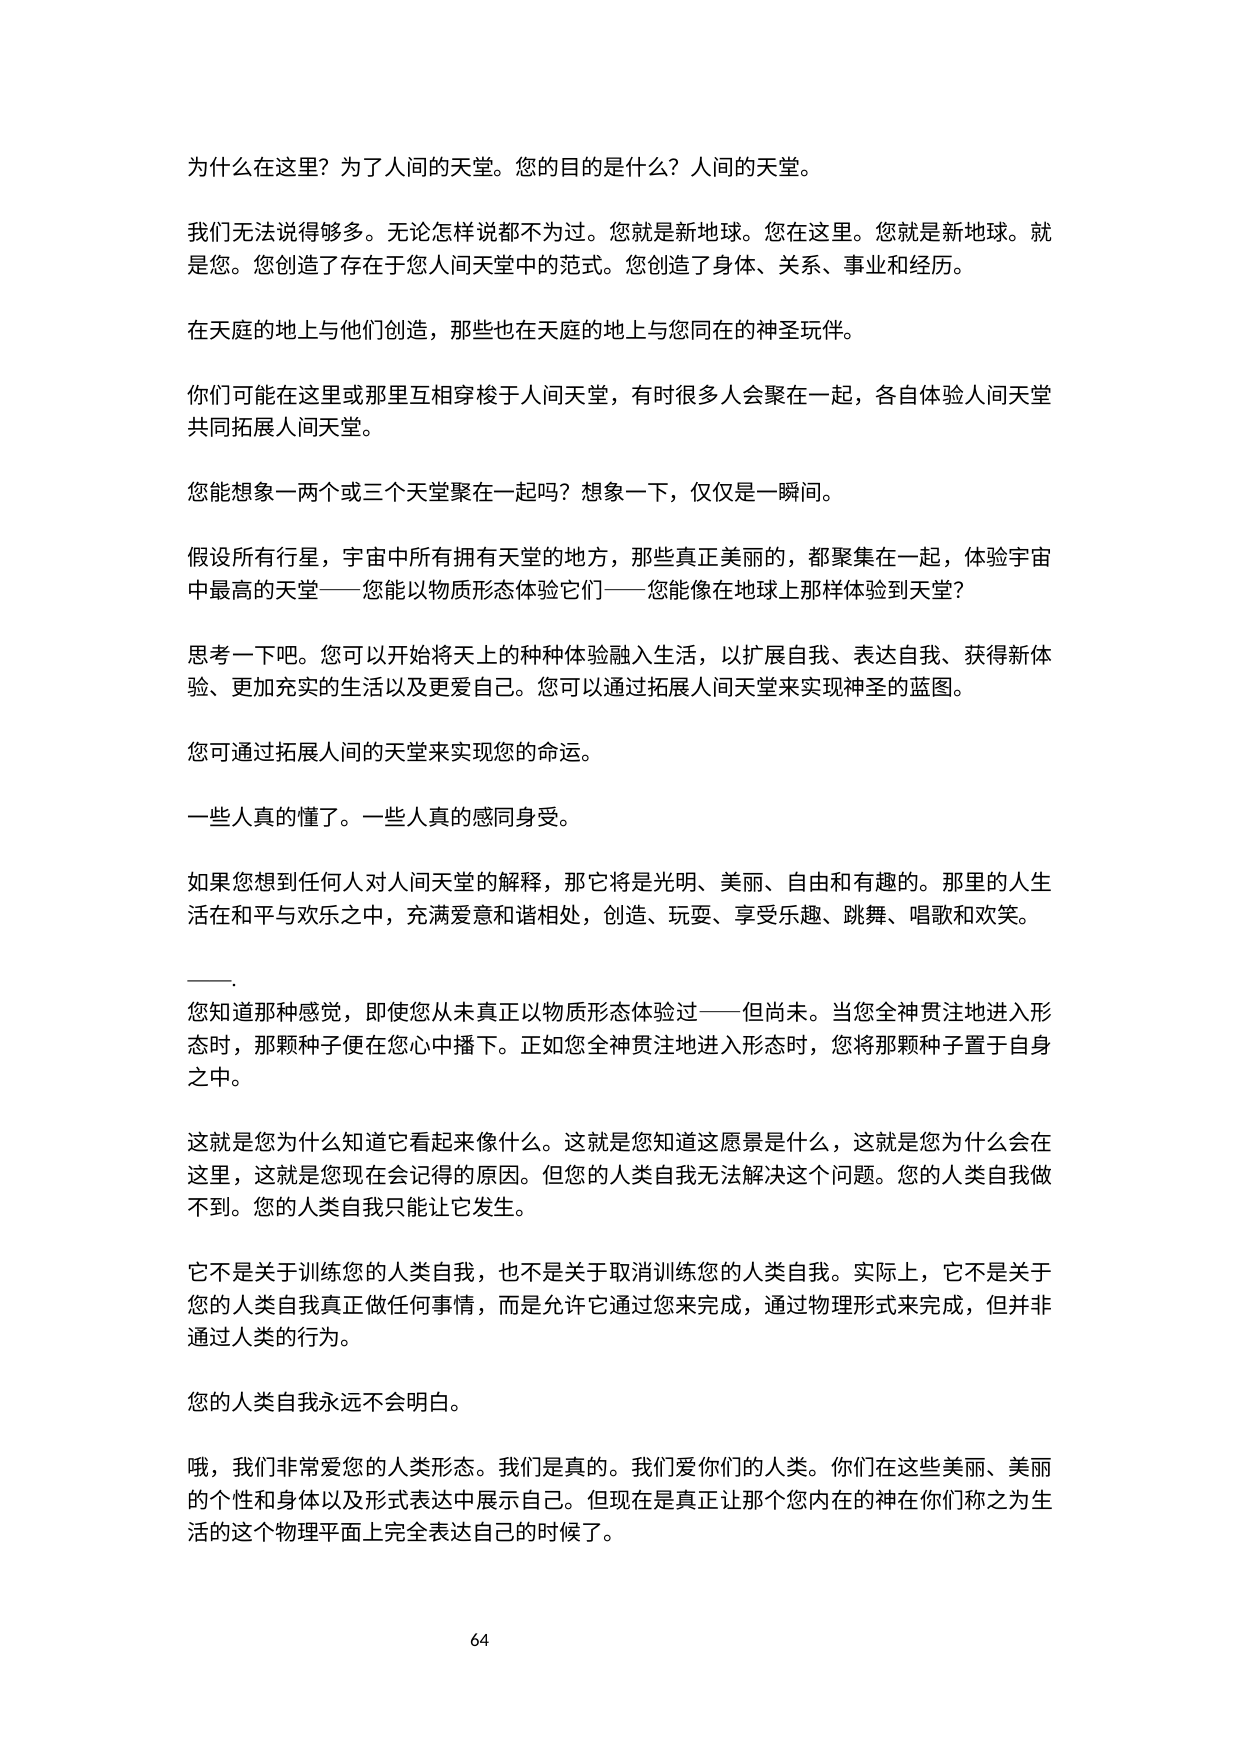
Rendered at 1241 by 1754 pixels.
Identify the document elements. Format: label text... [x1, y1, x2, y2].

text 思考一下吧。您可以开始将天上的种种体验融入生活，以扩展自我、表达自我、获得新体验、更加充实的生活以及更爱自己。您可以通过拓展人间天堂来实现神圣的蓝图。 [187, 637, 1053, 702]
text 这就是您为什么知道它看起来像什么。这就是您知道这愿景是什么，这就是您为什么会在这里，这就是您现在会记得的原因。但您的人类自我无法解决这个问题。您的人类自我做不到。您的人类自我只能让它发生。 [187, 1125, 1053, 1222]
text 您的人类自我永远不会明白。 [187, 1385, 1053, 1417]
text 它不是关于训练您的人类自我，也不是关于取消训练您的人类自我。实际上，它不是关于您的人类自我真正做任何事情，而是允许它通过您来完成，通过物理形式来完成，但并非通过人类的行为。 [187, 1255, 1053, 1352]
text 假设所有行星，宇宙中所有拥有天堂的地方，那些真正美丽的，都聚集在一起，体验宇宙中最高的天堂——您能以物质形态体验它们——您能像在地球上那样体验到天堂？ [187, 540, 1053, 605]
text ——. [187, 962, 1053, 995]
text 您能想象一两个或三个天堂聚在一起吗？想象一下，仅仅是一瞬间。 [187, 475, 1053, 507]
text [187, 150, 1053, 182]
text 一些人真的懂了。一些人真的感同身受。 [187, 800, 1053, 832]
text 您可通过拓展人间的天堂来实现您的命运。 [187, 735, 1053, 767]
text 您知道那种感觉，即使您从未真正以物质形态体验过——但尚未。当您全神贯注地进入形态时，那颗种子便在您心中播下。正如您全神贯注地进入形态时，您将那颗种子置于自身之中。 [187, 995, 1053, 1092]
text 哦，我们非常爱您的人类形态。我们是真的。我们爱你们的人类。你们在这些美丽、美丽的个性和身体以及形式表达中展示自己。但现在是真正让那个您内在的神在你们称之为生活的这个物理平面上完全表达自己的时候了。 [187, 1450, 1053, 1547]
text 我们无法说得够多。无论怎样说都不为过。您就是新地球。您在这里。您就是新地球。就是您。您创造了存在于您人间天堂中的范式。您创造了身体、关系、事业和经历。 [187, 215, 1053, 280]
text 如果您想到任何人对人间天堂的解释，那它将是光明、美丽、自由和有趣的。那里的人生活在和平与欢乐之中，充满爱意和谐相处，创造、玩耍、享受乐趣、跳舞、唱歌和欢笑。 [187, 865, 1053, 930]
text 在天庭的地上与他们创造，那些也在天庭的地上与您同在的神圣玩伴。 [187, 312, 1053, 345]
text 你们可能在这里或那里互相穿梭于人间天堂，有时很多人会聚在一起，各自体验人间天堂，共同拓展人间天堂。 [187, 377, 1053, 442]
